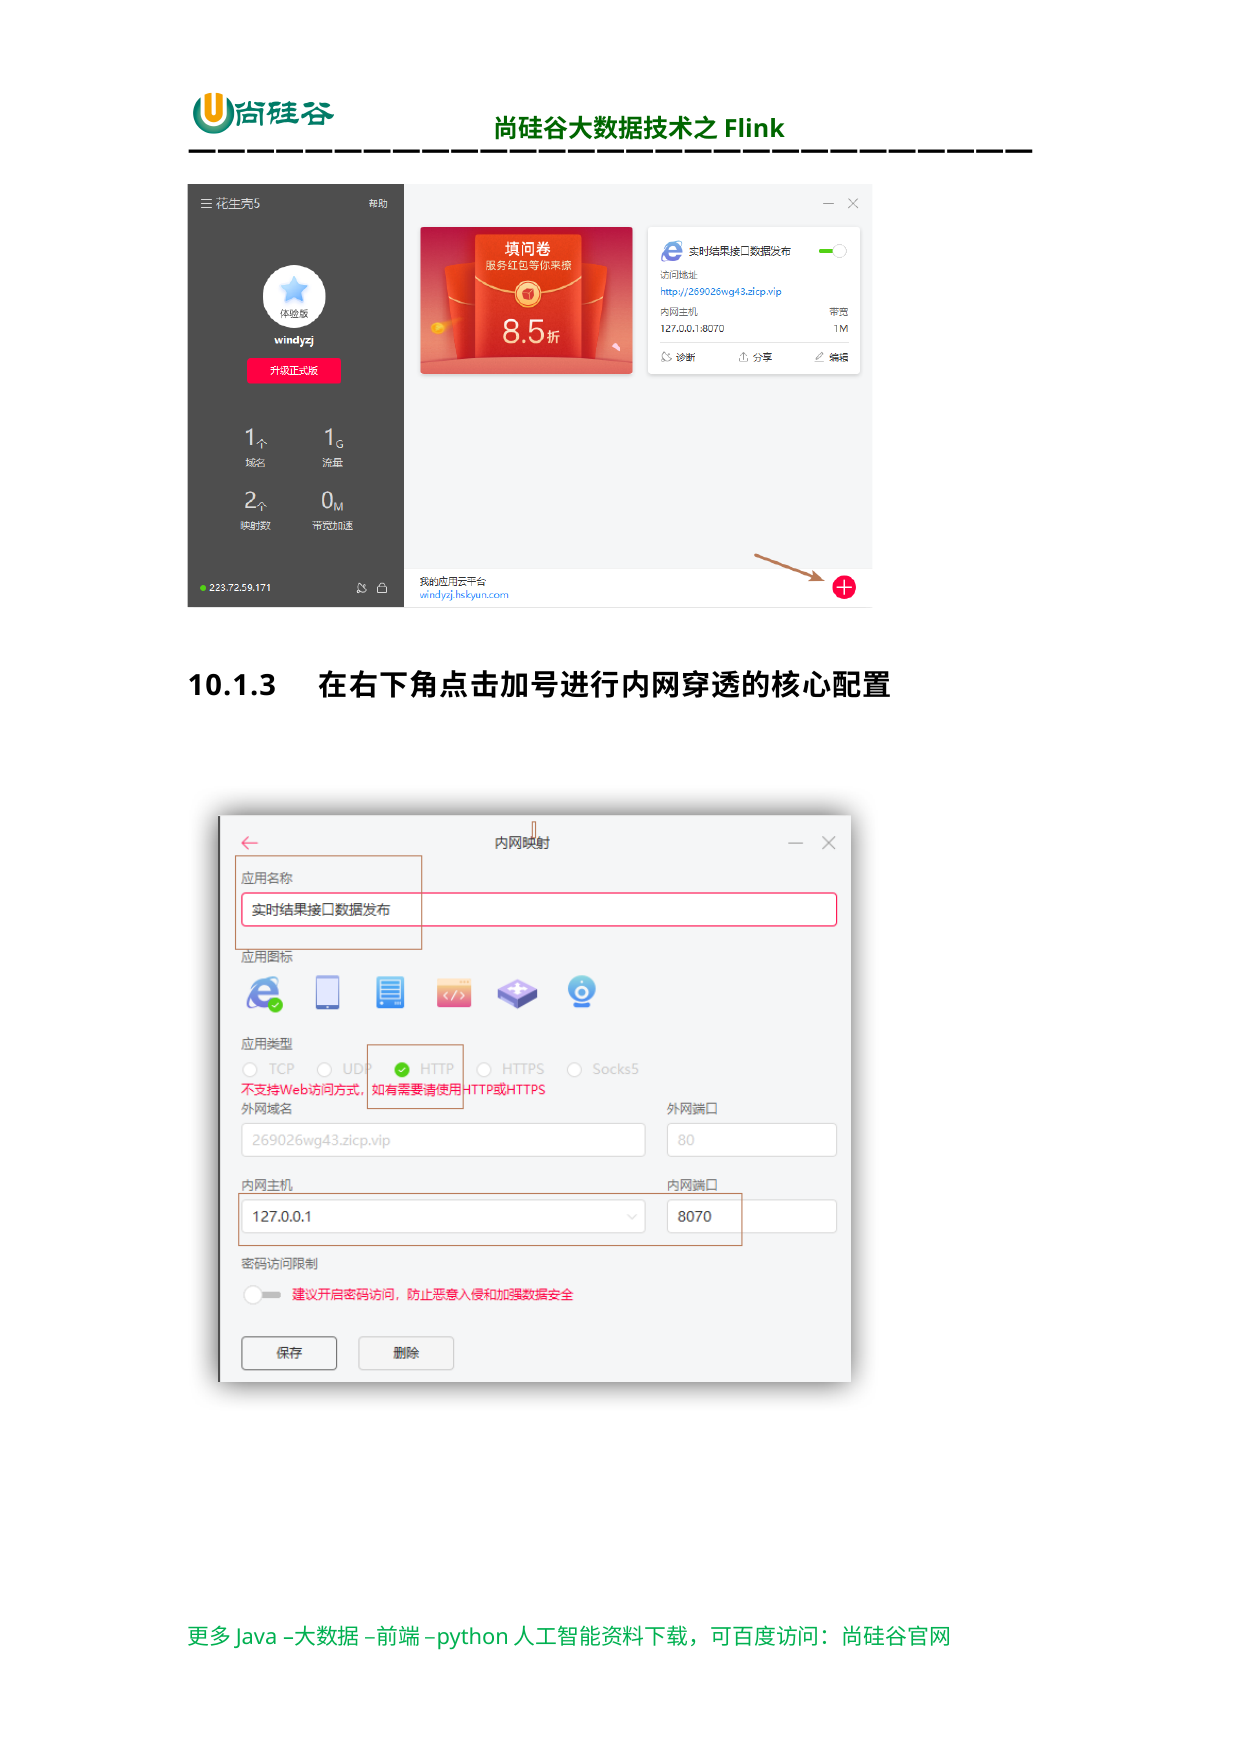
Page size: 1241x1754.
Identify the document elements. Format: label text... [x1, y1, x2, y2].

picture [187, 184, 873, 608]
subtitle 在右下角点击加号进行内网穿透的核心配置 [187, 651, 1053, 716]
picture [218, 815, 851, 1382]
picture [187, 88, 338, 138]
